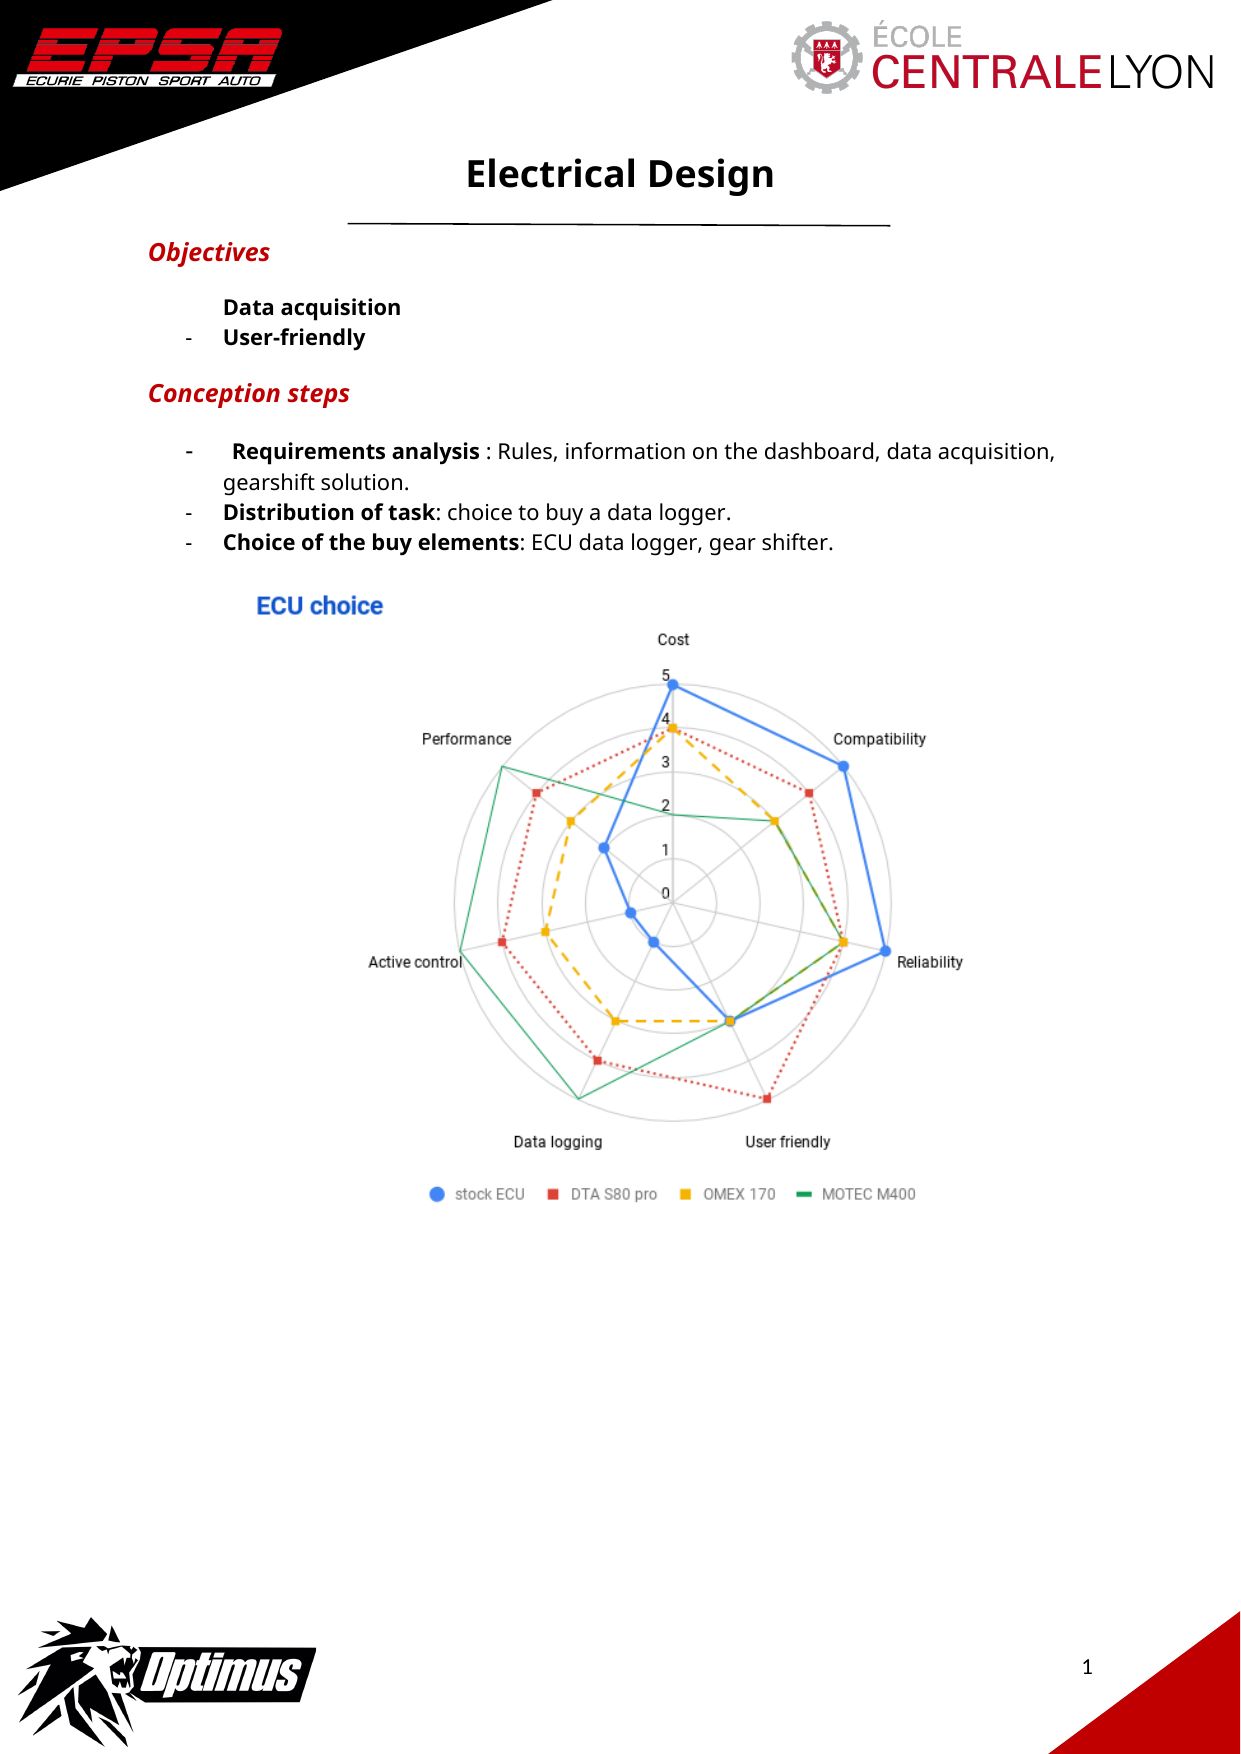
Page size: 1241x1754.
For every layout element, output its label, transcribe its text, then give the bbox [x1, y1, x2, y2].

list Requirements analysis : Rules, information on the dashboard, data acquisition, gearshift solution. [185, 433, 1093, 497]
text Objectives [148, 235, 1093, 269]
text Electrical Design [148, 148, 1093, 199]
picture [12, 28, 282, 87]
list User-friendly [185, 322, 1093, 352]
picture [791, 20, 1213, 94]
text Conception steps [148, 375, 1093, 409]
picture [17, 1617, 317, 1747]
list Data acquisition [223, 292, 1093, 322]
picture [222, 556, 1124, 1238]
list Distribution of task: choice to buy a data logger. [185, 497, 1093, 526]
list Choice of the buy elements: ECU data logger, gear shifter. [185, 526, 1093, 556]
